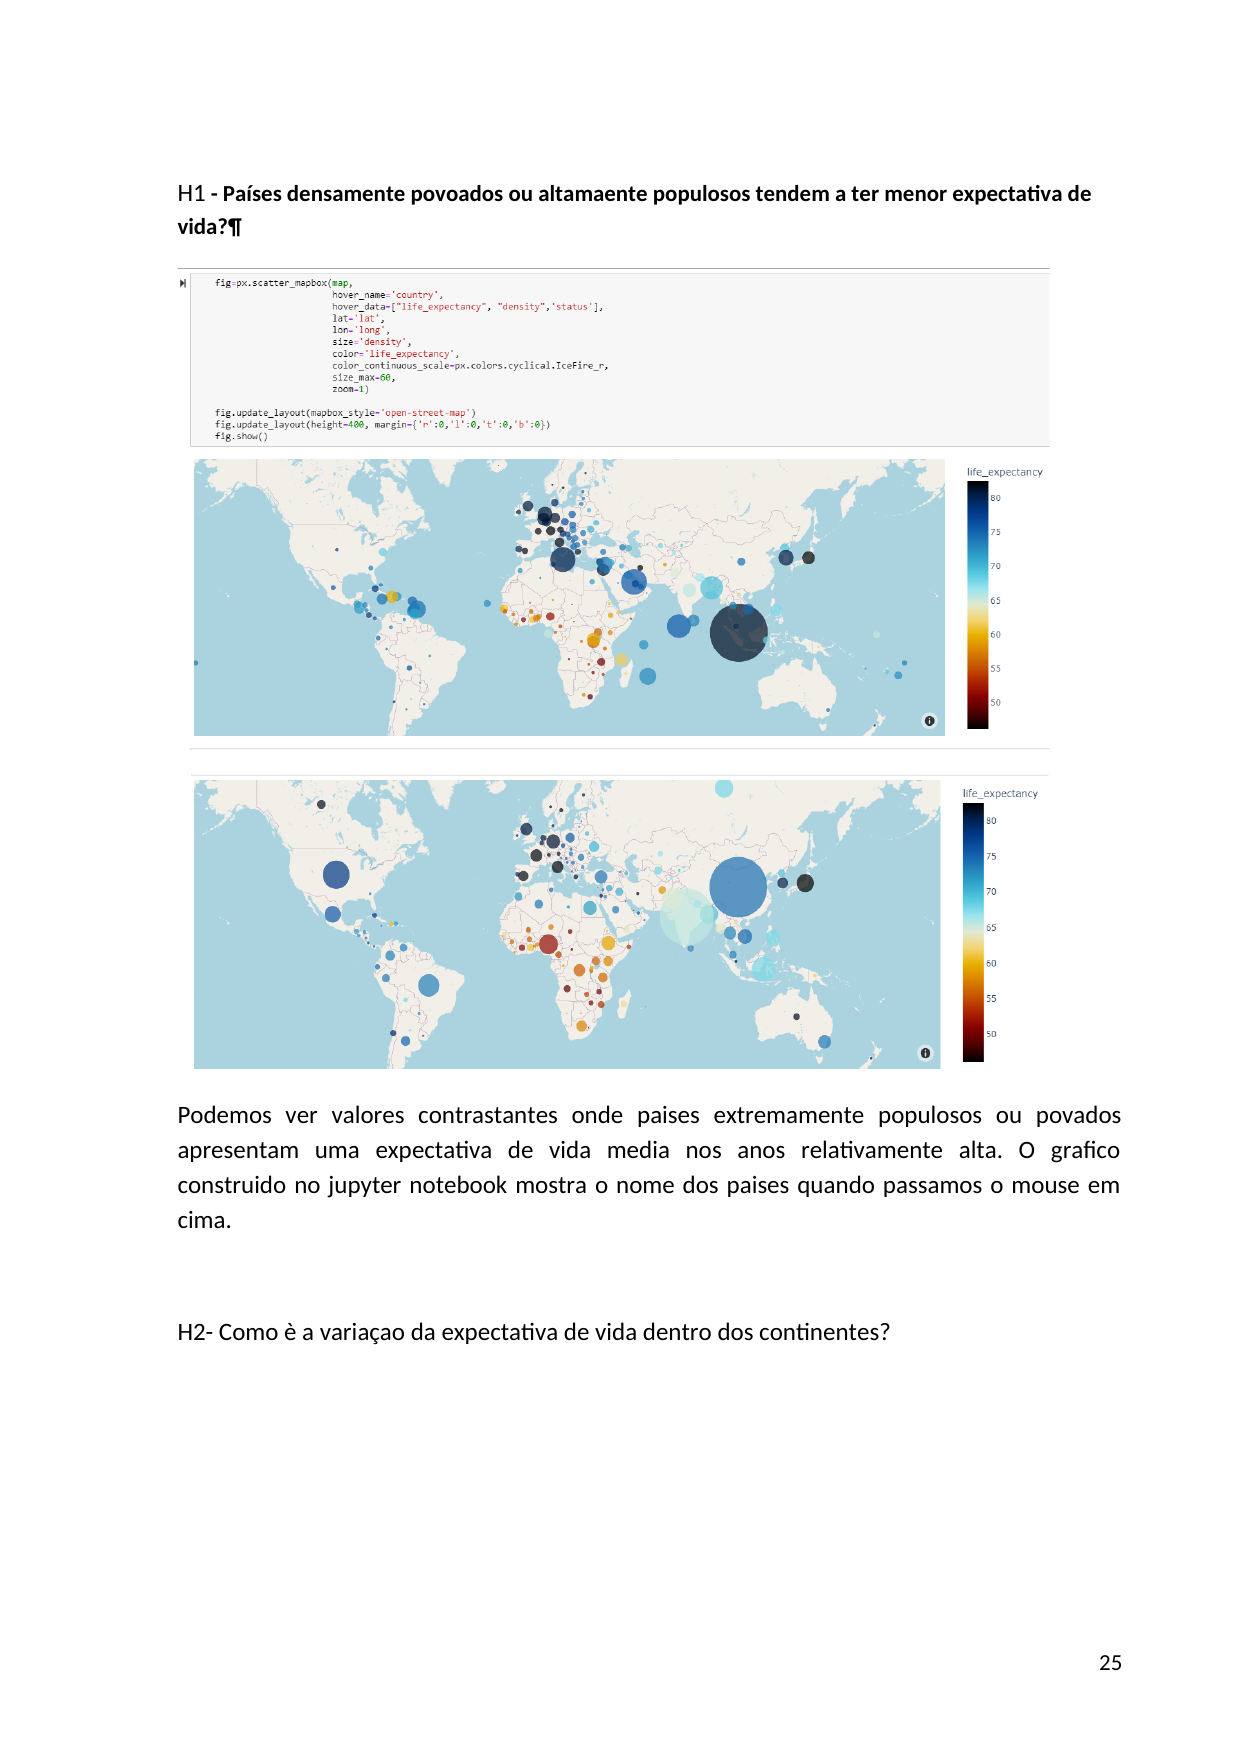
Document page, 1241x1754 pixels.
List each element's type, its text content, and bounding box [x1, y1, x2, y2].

text H1 - Países densamente povoados ou altamaente populosos tendem a ter menor expectativa de vida?¶ [177, 177, 1122, 240]
picture [177, 774, 1049, 1075]
text H2- Como è a variaçao da expectativa de vida dentro dos continentes? [177, 1316, 1122, 1347]
text Podemos ver valores contrastantes onde paises extremamente populosos ou povados apresentam uma expectativa de vida media nos anos relativamente alta. O grafico construido no jupyter notebook mostra o nome dos paises quando passamos o mouse em cima. [177, 1100, 1122, 1235]
picture [177, 265, 1050, 750]
